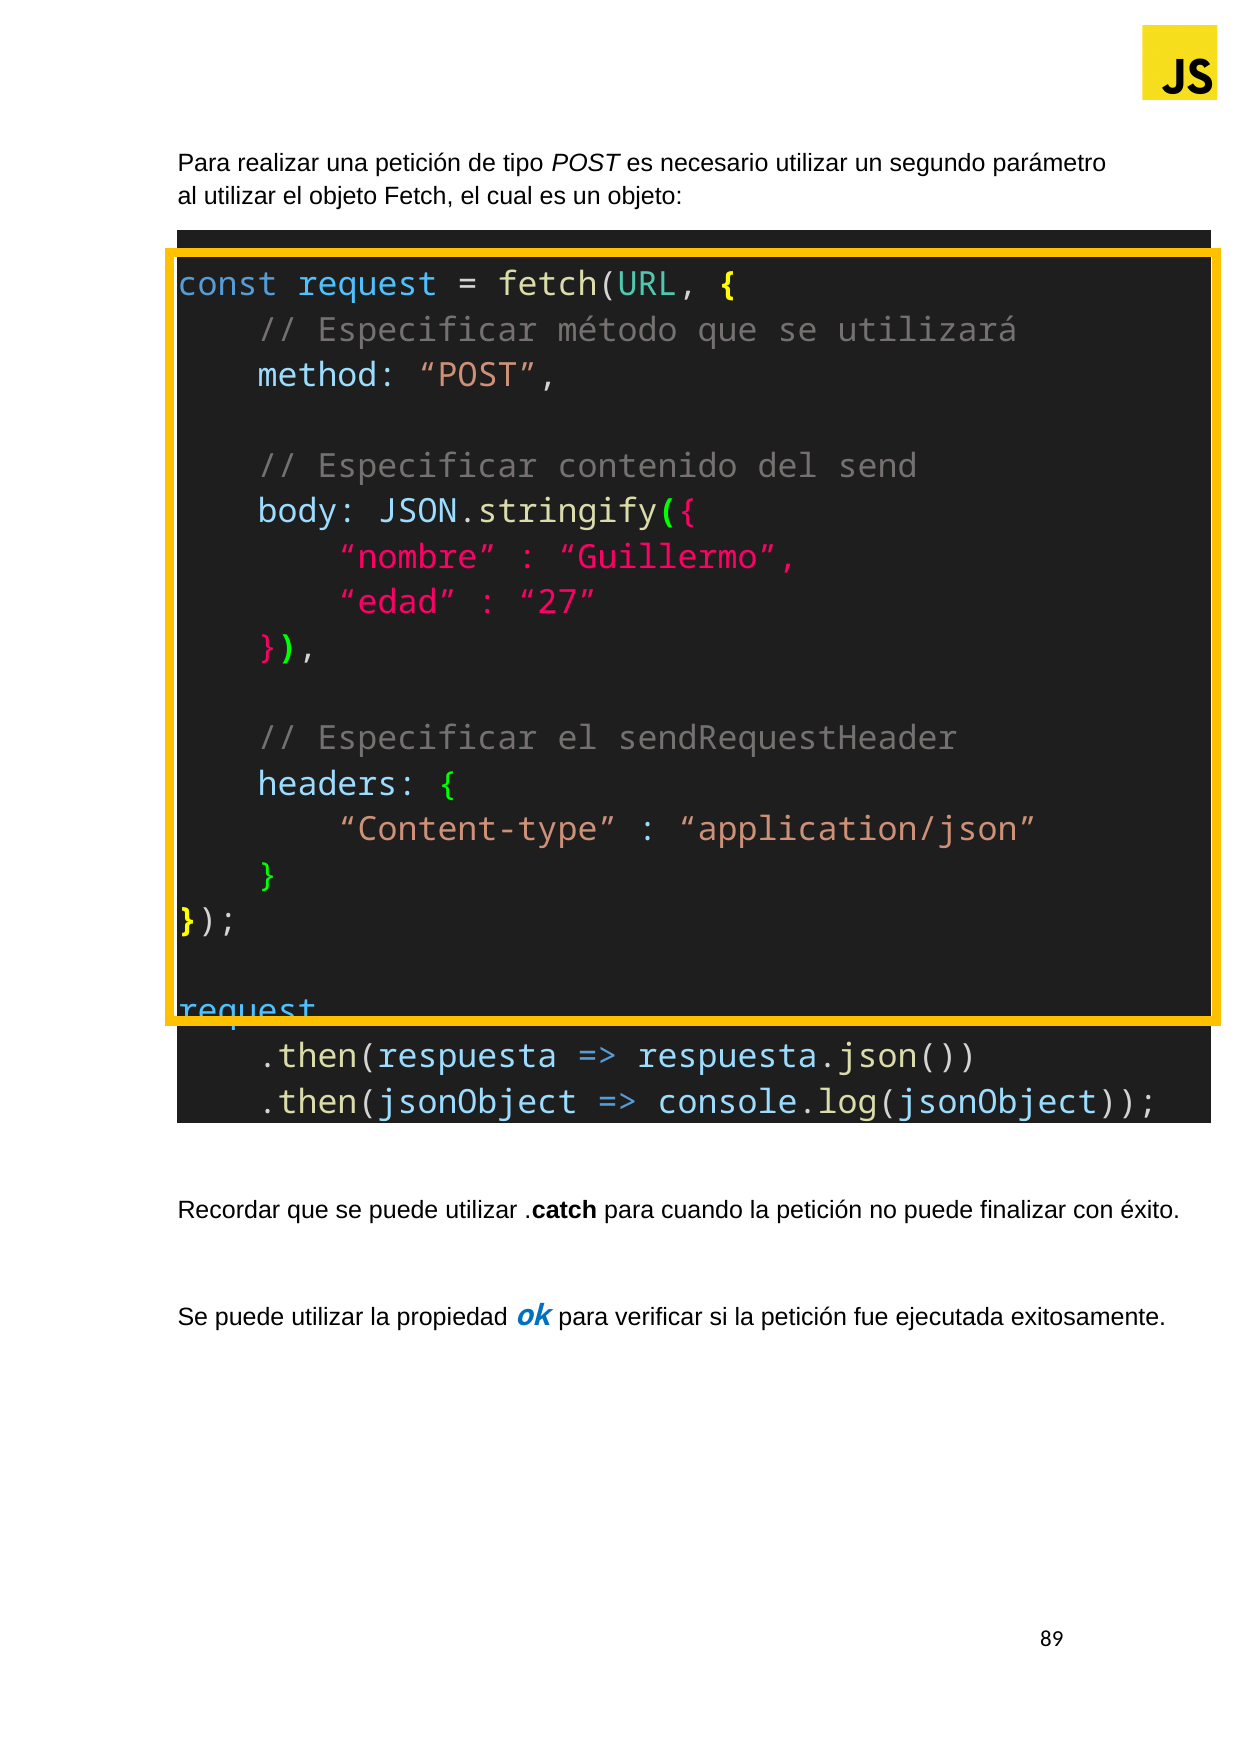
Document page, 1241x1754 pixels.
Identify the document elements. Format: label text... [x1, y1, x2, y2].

text } [177, 850, 1211, 896]
text .then(jsonObject => console.log(jsonObject)); [177, 1077, 1211, 1123]
text “Content-type” : “application/json” [177, 805, 1211, 850]
text }); [177, 896, 1211, 941]
text method: “POST”, [177, 351, 1211, 396]
text Para realizar una petición de tipo POST es necesario utilizar un segundo parámetro al utilizar el objeto Fetch, el cual es un objeto: [177, 148, 1107, 209]
text headers: { [177, 759, 1211, 805]
text body: JSON.stringify({ [177, 487, 1211, 532]
text .then(respuesta => respuesta.json()) [177, 1032, 1211, 1077]
text // Especificar el sendRequestHeader [177, 714, 1211, 759]
picture [1142, 25, 1218, 100]
text request [177, 987, 1211, 1016]
text “nombre” : “Guillermo”, [177, 532, 1211, 578]
text // Especificar contenido del send [177, 442, 1211, 487]
text // Especificar método que se utilizará [177, 305, 1211, 351]
text }), [177, 623, 1211, 669]
text const request = fetch(URL, { [177, 260, 1211, 305]
text “edad” : “27” [177, 578, 1211, 623]
text Recordar que se puede utilizar .catch para cuando la petición no puede finalizar con éxito. [177, 1195, 1196, 1224]
text Se puede utilizar la propiedad ok para verificar si la petición fue ejecutada exitosamente. [177, 1295, 1196, 1334]
